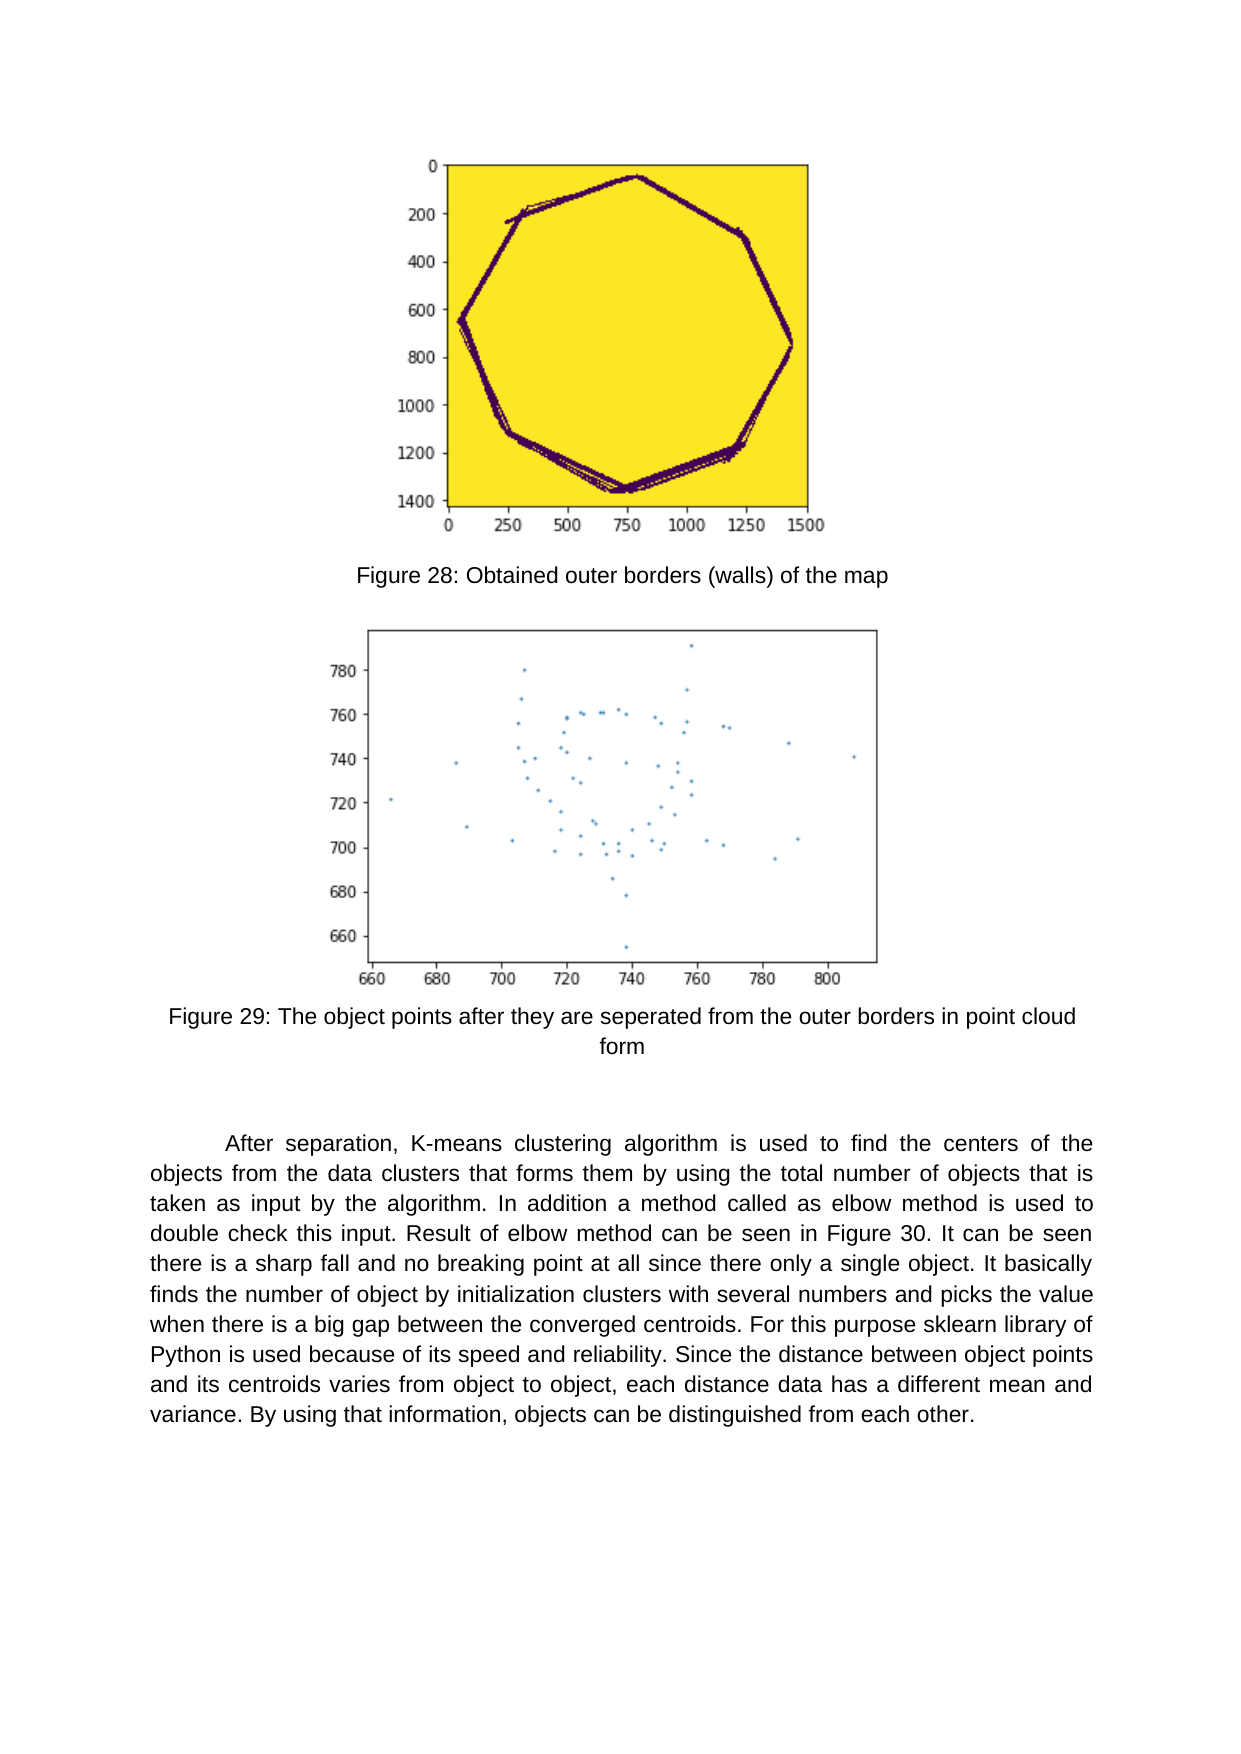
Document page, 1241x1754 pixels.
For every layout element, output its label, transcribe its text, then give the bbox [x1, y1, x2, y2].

text Figure 29: The object points after they are seperated from the outer borders in point cloud form [150, 1003, 1094, 1059]
text Figure 28: Obtained outer borders (walls) of the map [150, 562, 1094, 588]
picture [317, 625, 928, 1000]
text After separation, K-means clustering algorithm is used to find the centers of the objects from the data clusters that forms them by using the total number of objects that is taken as input by the algorithm. In addition a method called as elbow method is used to double check this input. Result of elbow method can be seen in Figure 30. It can be seen there is a sharp fall and no breaking point at all since there only a single object. It basically finds the number of object by initialization clusters with several numbers and picks the value when there is a big gap between the converged centroids. For this purpose sklearn library of Python is used because of its speed and reliability. Since the distance between object points and its centroids varies from object to object, each distance data has a different mean and variance. By using that information, objects can be distinguished from each other. [150, 1129, 1094, 1428]
picture [397, 150, 848, 558]
